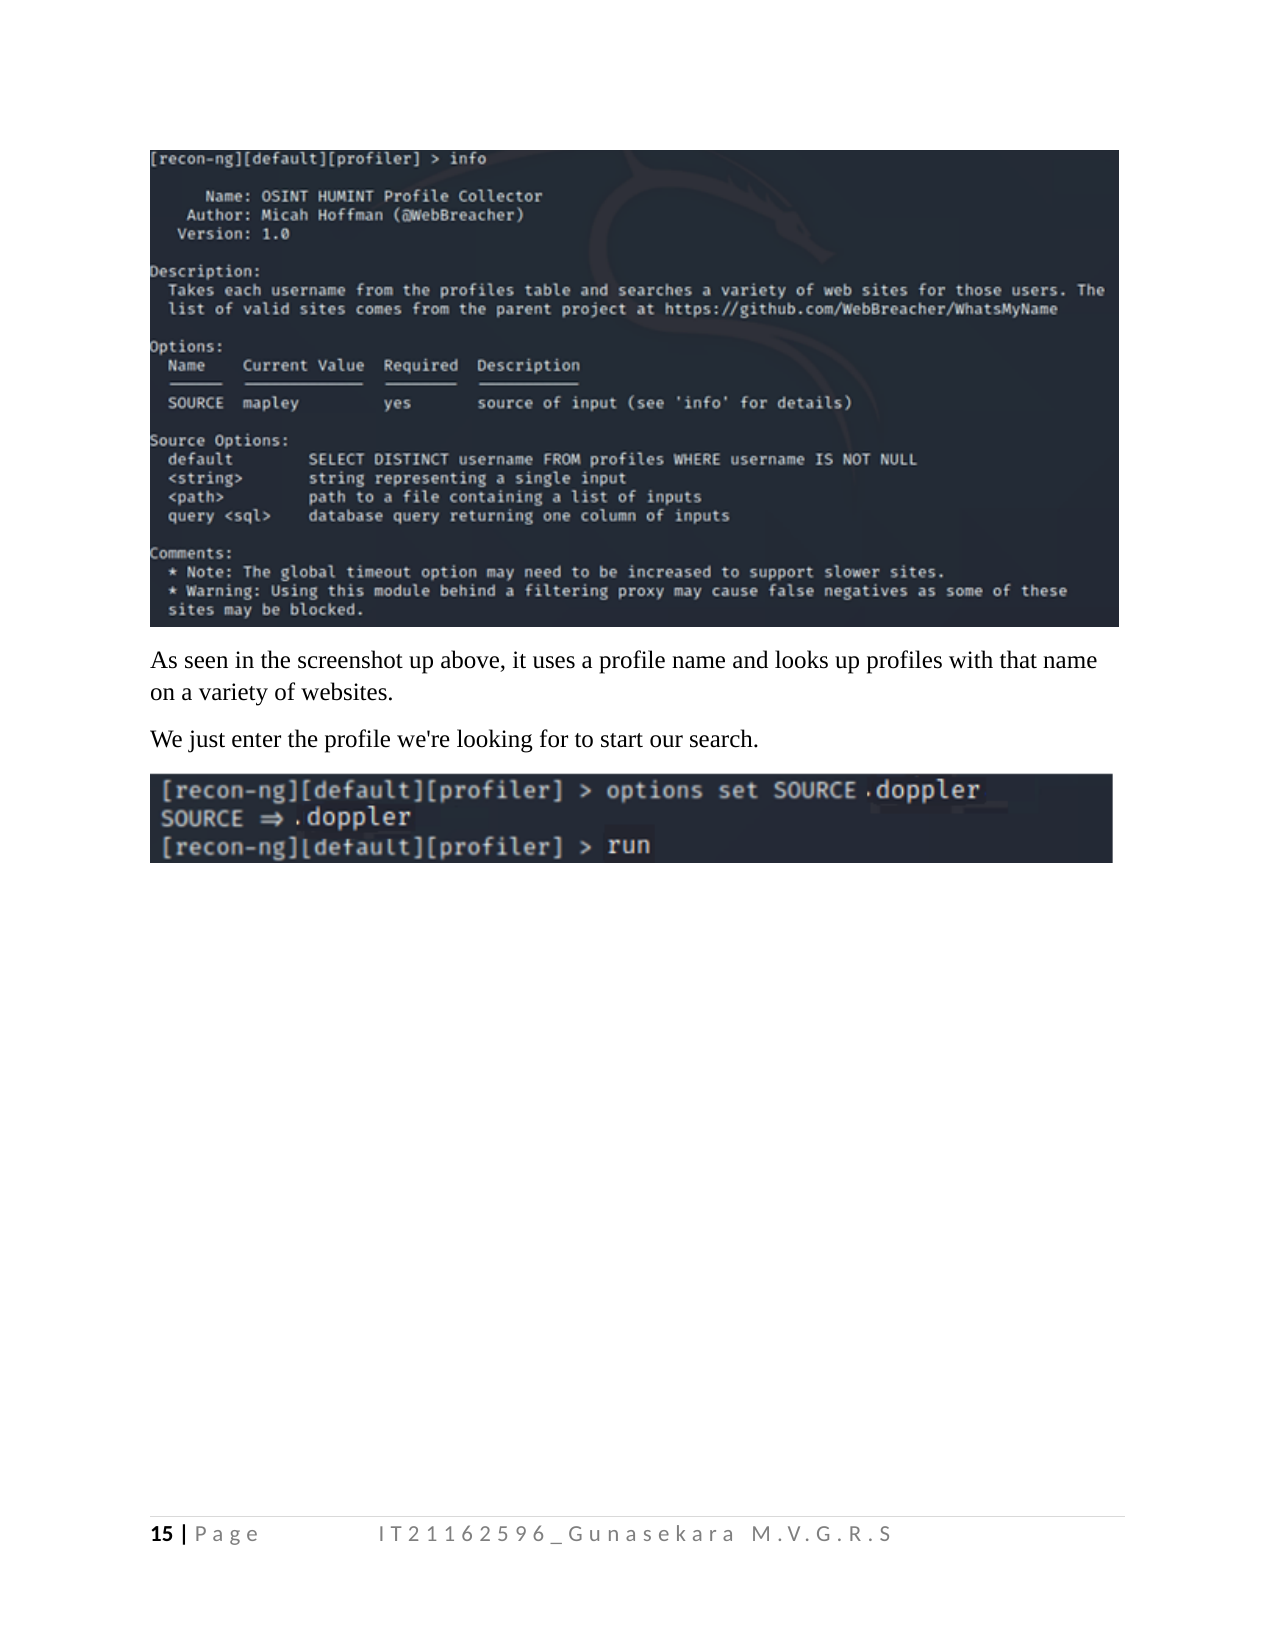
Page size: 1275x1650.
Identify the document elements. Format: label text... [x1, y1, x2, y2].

picture [150, 150, 1119, 627]
text We just enter the profile we're looking for to start our search. [150, 724, 1125, 753]
picture [150, 772, 1113, 863]
text As seen in the screenshot up above, it uses a profile name and looks up profiles with that name on a variety of websites. [150, 646, 1125, 705]
